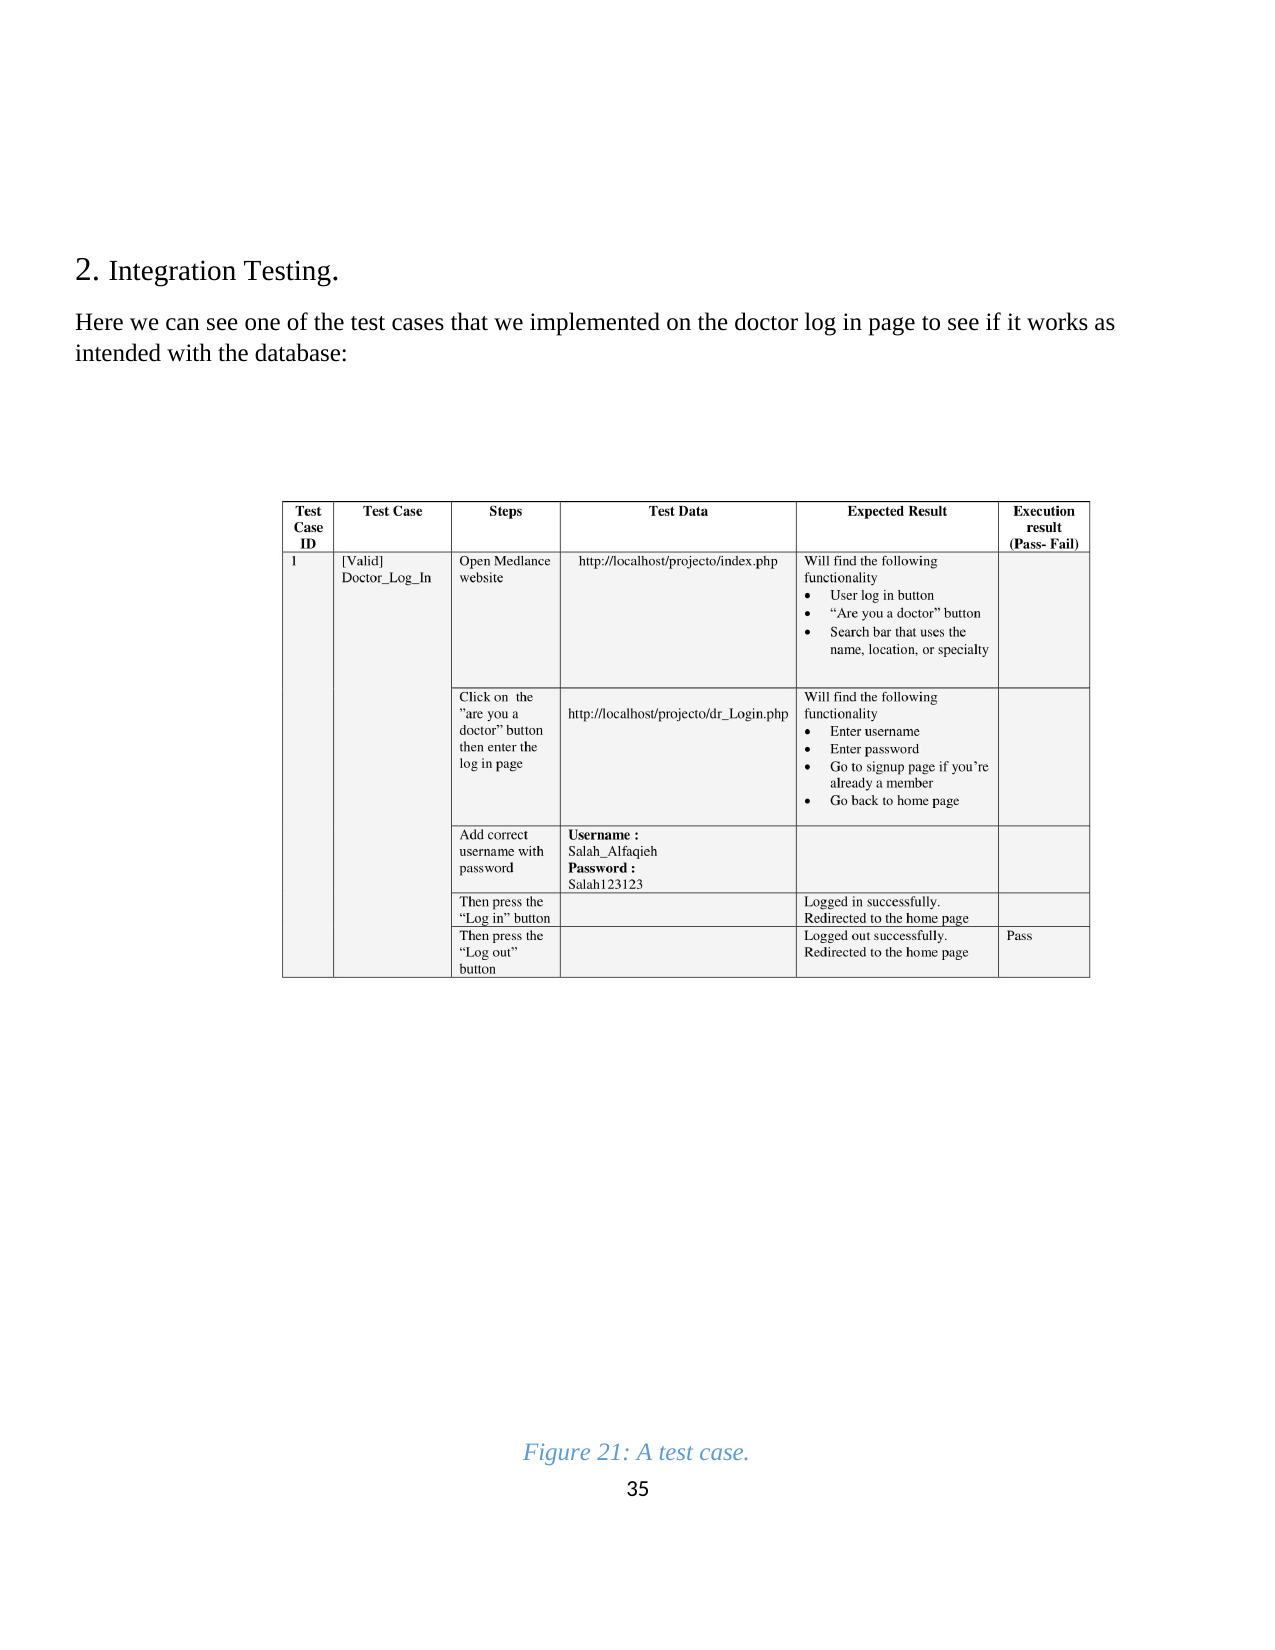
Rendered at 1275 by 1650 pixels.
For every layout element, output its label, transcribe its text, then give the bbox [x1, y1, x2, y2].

text 2. Integration Testing. [75, 249, 1200, 287]
text Here we can see one of the test cases that we implemented on the doctor log in page to see if it works as intended with the database: [75, 307, 1200, 367]
picture [75, 501, 1275, 1360]
text Figure 21: A test case. [75, 1437, 1200, 1465]
